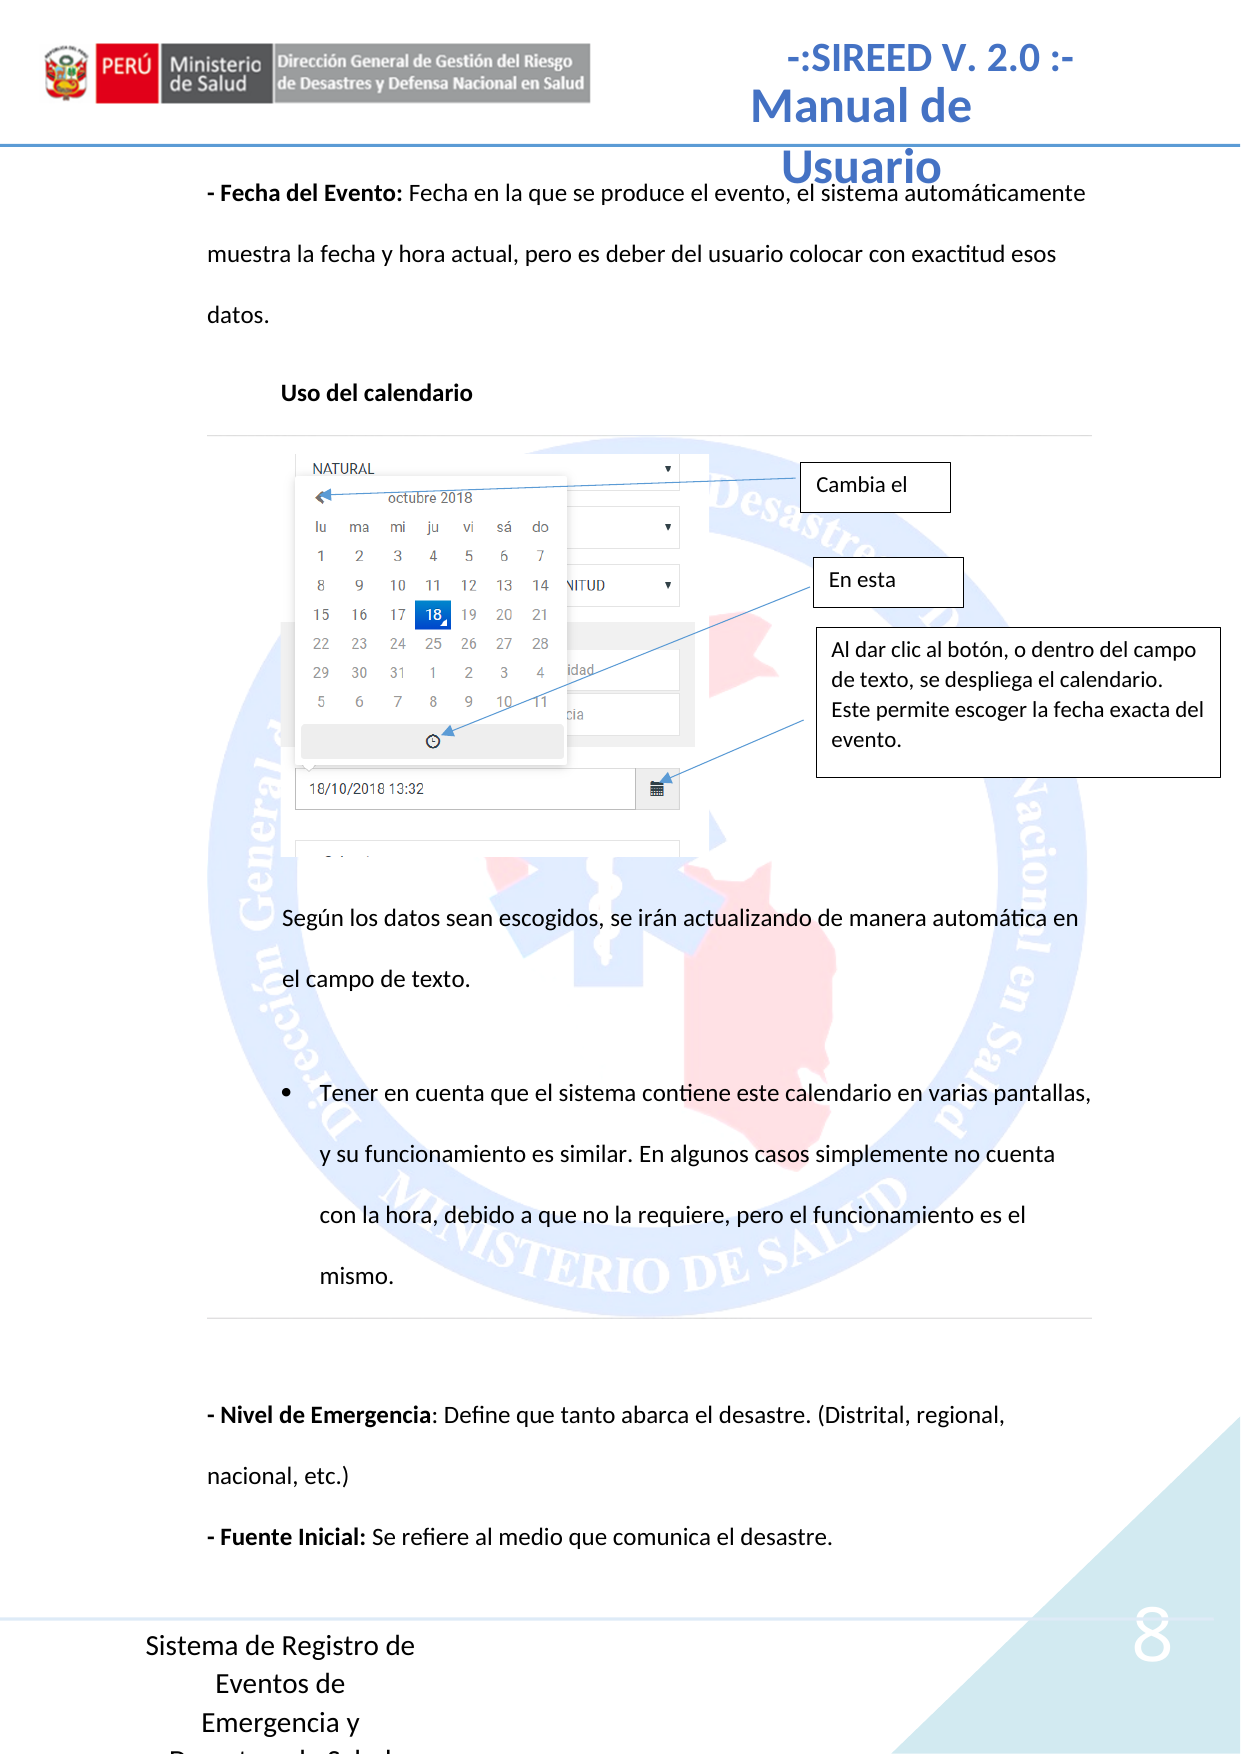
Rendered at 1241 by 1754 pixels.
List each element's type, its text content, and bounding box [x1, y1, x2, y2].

text Uso del calendario [207, 377, 1092, 407]
list Según los datos sean escogidos, se irán actualizando de manera automática en el campo de texto. [282, 902, 1092, 1049]
text - Fecha del Evento: Fecha en la que se produce el evento, el sistema automáticamente muestra la fecha y hora actual, pero es deber del usuario colocar con exactitud esos datos. [207, 177, 1092, 330]
picture [280, 454, 710, 857]
text - Nivel de Emergencia: Define que tanto abarca el desastre. (Distrital, regional, nacional, etc.) - Fuente Inicial: Se refiere al medio que comunica el desastre. [207, 1399, 1092, 1552]
picture [39, 42, 594, 106]
list Tener en cuenta que el sistema contiene este calendario en varias pantallas, y su funcionamiento es similar. En algunos casos simplemente no cuenta con la hora, debido a que no la requiere, pero el funcionamiento es el mismo. [282, 1077, 1092, 1291]
